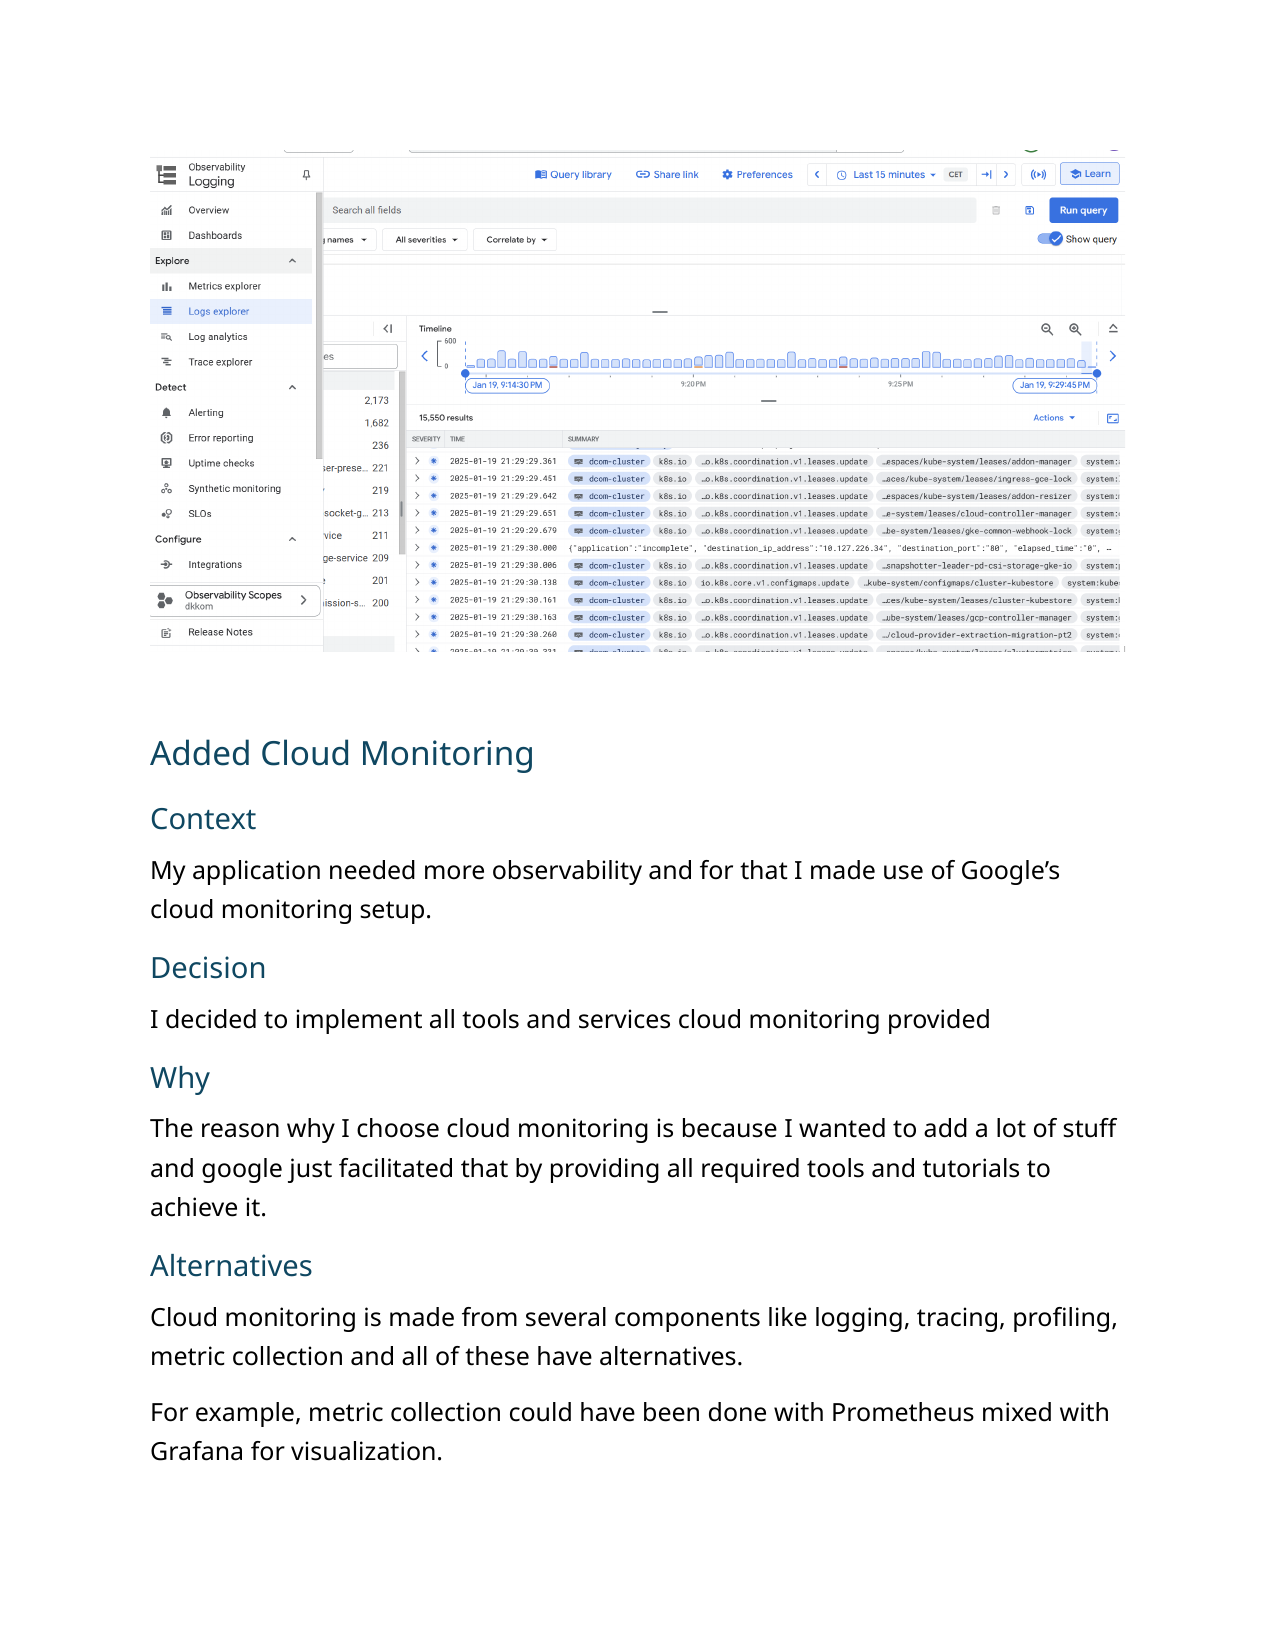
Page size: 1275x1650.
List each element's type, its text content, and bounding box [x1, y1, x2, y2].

picture [150, 150, 1125, 652]
subtitle Context [150, 798, 1125, 838]
subtitle Added Cloud Monitoring [150, 729, 1125, 775]
text My application needed more observability and for that I made use of Google’s cloud monitoring setup. [150, 852, 1125, 926]
subtitle Why [150, 1057, 1125, 1097]
text The reason why I choose cloud monitoring is because I wanted to add a lot of stuff and google just facilitated that by providing all required tools and tutorials to achieve it. [150, 1111, 1125, 1223]
text I decided to implement all tools and services cloud monitoring provided [150, 1001, 1125, 1035]
text For example, metric collection could have been done with Prometheus mixed with Grafana for visualization. [150, 1394, 1125, 1467]
subtitle Decision [150, 947, 1125, 987]
text Cloud monitoring is made from several components like logging, tracing, profiling, metric collection and all of these have alternatives. [150, 1299, 1125, 1372]
subtitle Alternatives [150, 1245, 1125, 1285]
